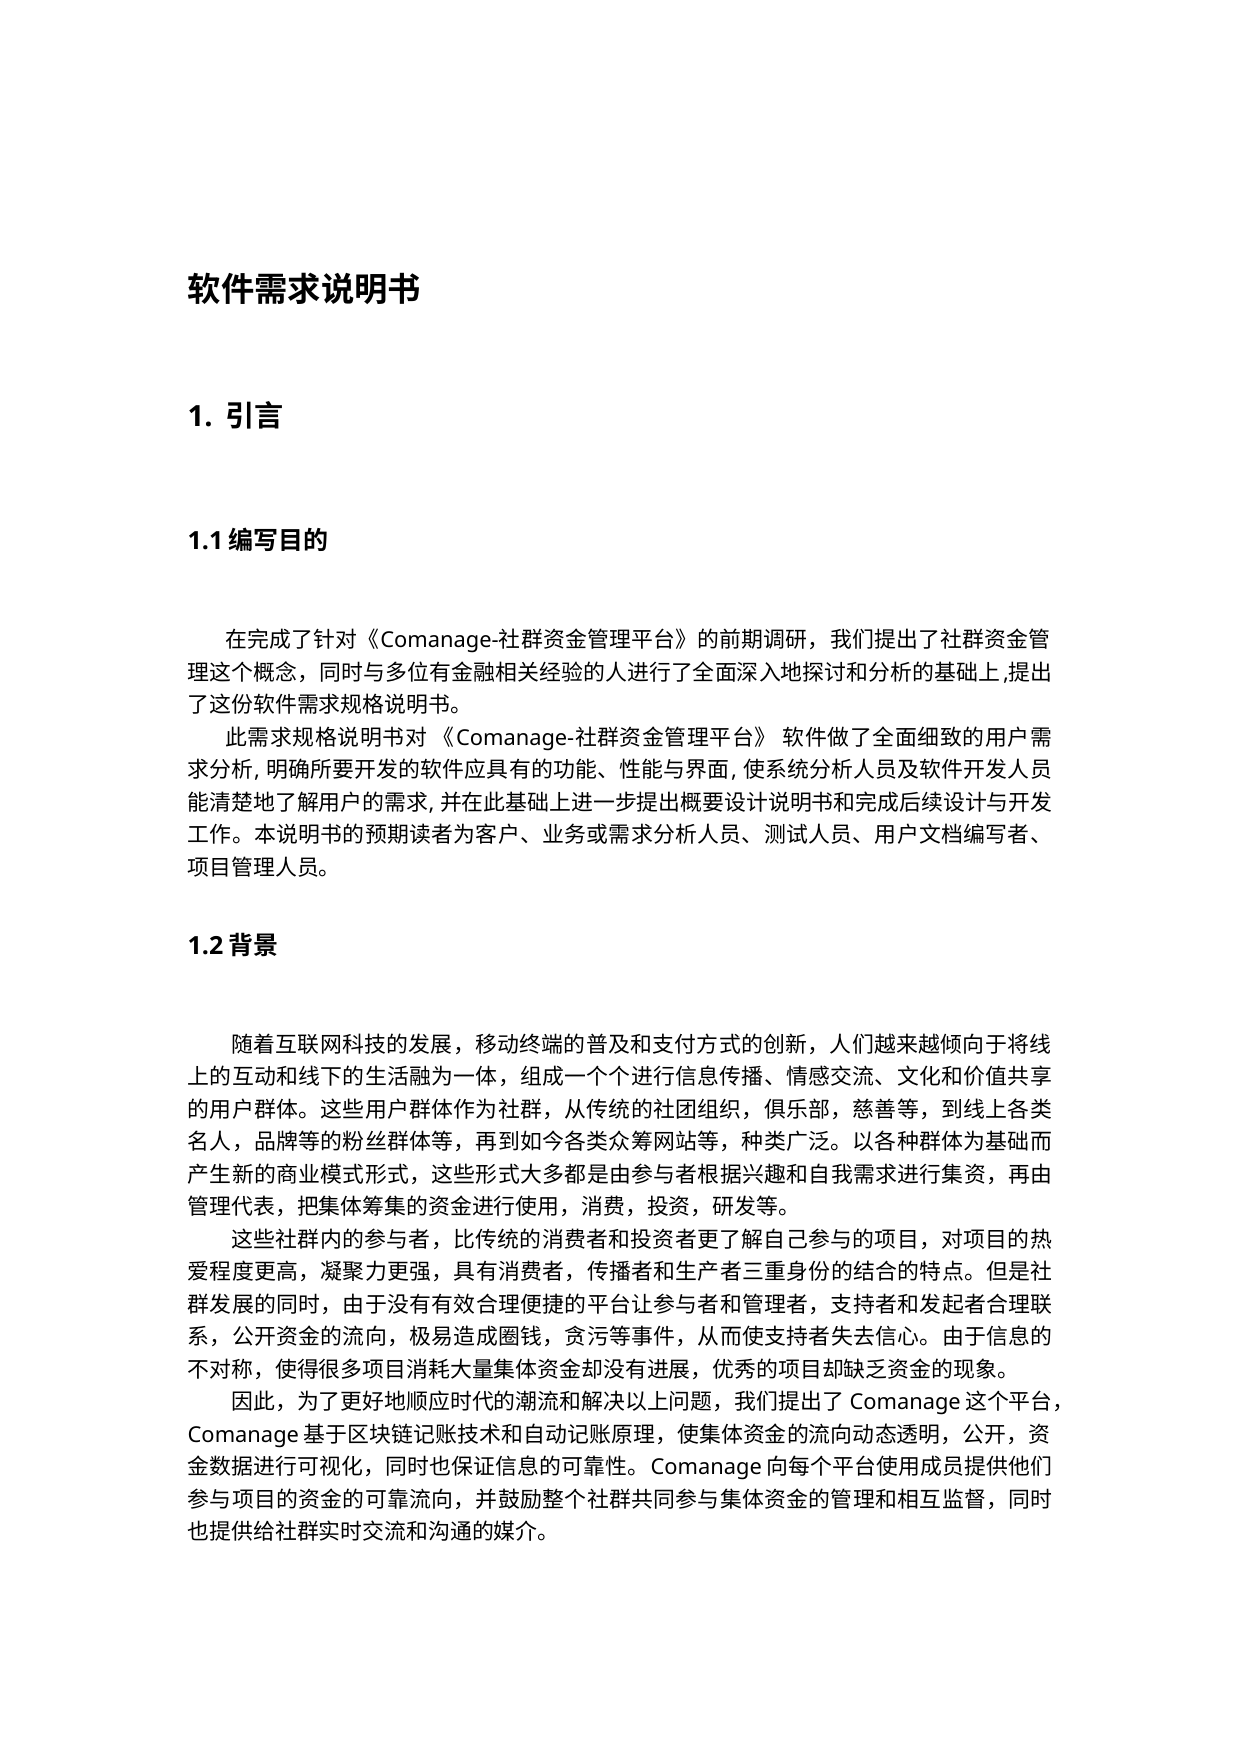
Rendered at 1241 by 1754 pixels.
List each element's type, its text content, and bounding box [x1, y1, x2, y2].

subtitle 1.1编写目的 [187, 506, 1053, 571]
text 在完成了针对《Comanage-社群资金管理平台》的前期调研，我们提出了社群资金管理这个概念，同时与多位有金融相关经验的人进行了全面深入地探讨和分析的基础上,提出了这份软件需求规格说明书。 [187, 622, 1053, 719]
text 此需求规格说明书对 《Comanage-社群资金管理平台》 软件做了全面细致的用户需求分析, 明确所要开发的软件应具有的功能、性能与界面, 使系统分析人员及软件开发人员能清楚地了解用户的需求, 并在此基础上进一步提出概要设计说明书和完成后续设计与开发工作。本说明书的预期读者为客户、业务或需求分析人员、测试人员、用户文档编写者、项目管理人员。 [187, 719, 1053, 882]
text 这些社群内的参与者，比传统的消费者和投资者更了解自己参与的项目，对项目的热爱程度更高，凝聚力更强，具有消费者，传播者和生产者三重身份的结合的特点。但是社群发展的同时，由于没有有效合理便捷的平台让参与者和管理者，支持者和发起者合理联系，公开资金的流向，极易造成圈钱，贪污等事件，从而使支持者失去信心。由于信息的不对称，使得很多项目消耗大量集体资金却没有进展，优秀的项目却缺乏资金的现象。 [187, 1221, 1053, 1384]
text 随着互联网科技的发展，移动终端的普及和支付方式的创新，人们越来越倾向于将线上的互动和线下的生活融为一体，组成一个个进行信息传播、情感交流、文化和价值共享的用户群体。这些用户群体作为社群，从传统的社团组织，俱乐部，慈善等，到线上各类名人，品牌等的粉丝群体等，再到如今各类众筹网站等，种类广泛。以各种群体为基础而产生新的商业模式形式，这些形式大多都是由参与者根据兴趣和自我需求进行集资，再由管理代表，把集体筹集的资金进行使用，消费，投资，研发等。 [187, 1026, 1053, 1221]
text 因此，为了更好地顺应时代的潮流和解决以上问题，我们提出了Comanage这个平台，Comanage基于区块链记账技术和自动记账原理，使集体资金的流向动态透明，公开，资金数据进行可视化，同时也保证信息的可靠性。Comanage向每个平台使用成员提供他们参与项目的资金的可靠流向，并鼓励整个社群共同参与集体资金的管理和相互监督，同时也提供给社群实时交流和沟通的媒介。 [187, 1384, 1053, 1546]
subtitle 软件需求说明书 [187, 254, 1053, 319]
subtitle 引言 [187, 381, 1053, 446]
subtitle 1.2背景 [187, 911, 1053, 976]
